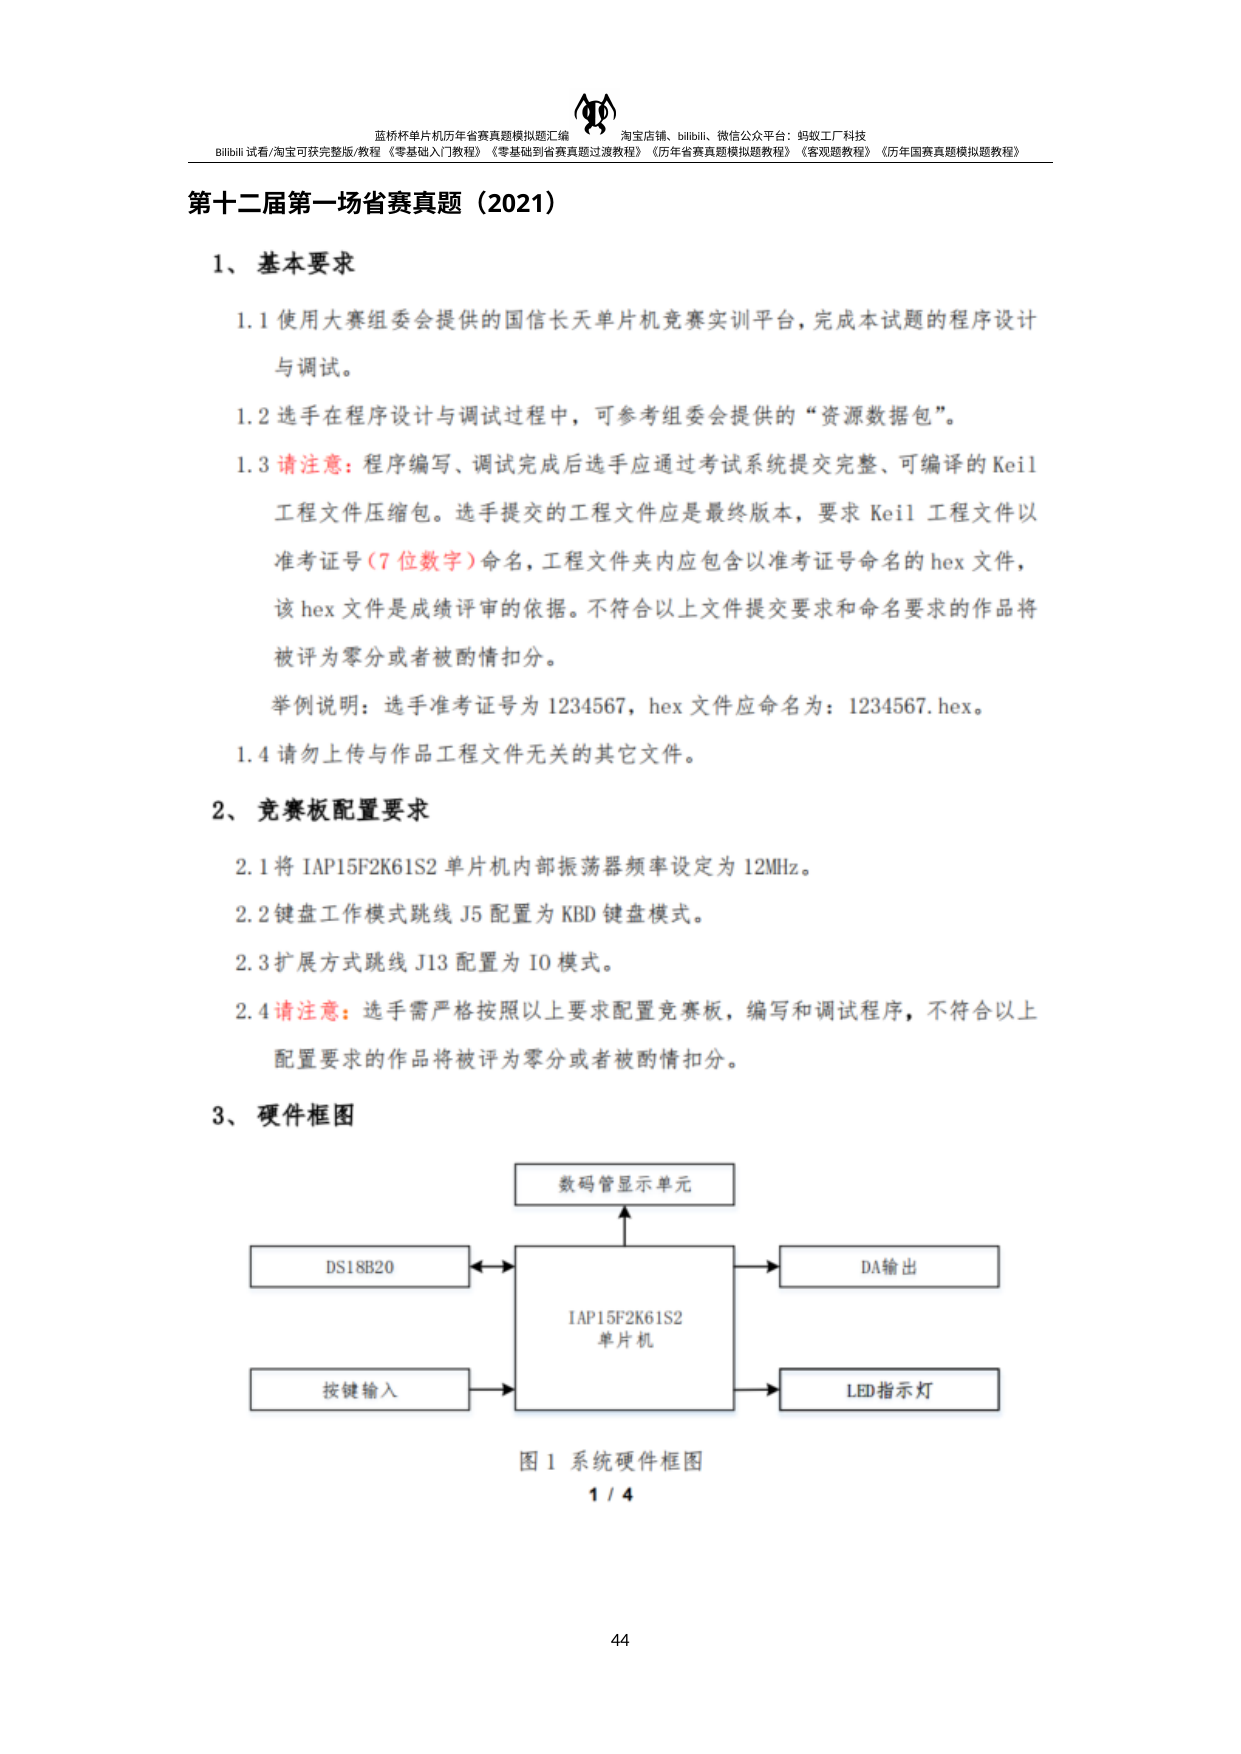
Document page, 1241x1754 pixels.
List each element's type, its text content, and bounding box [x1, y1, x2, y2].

text 第十二届第一场省赛真题（2021） [187, 169, 1053, 233]
picture [569, 88, 621, 140]
picture [187, 233, 1053, 1524]
